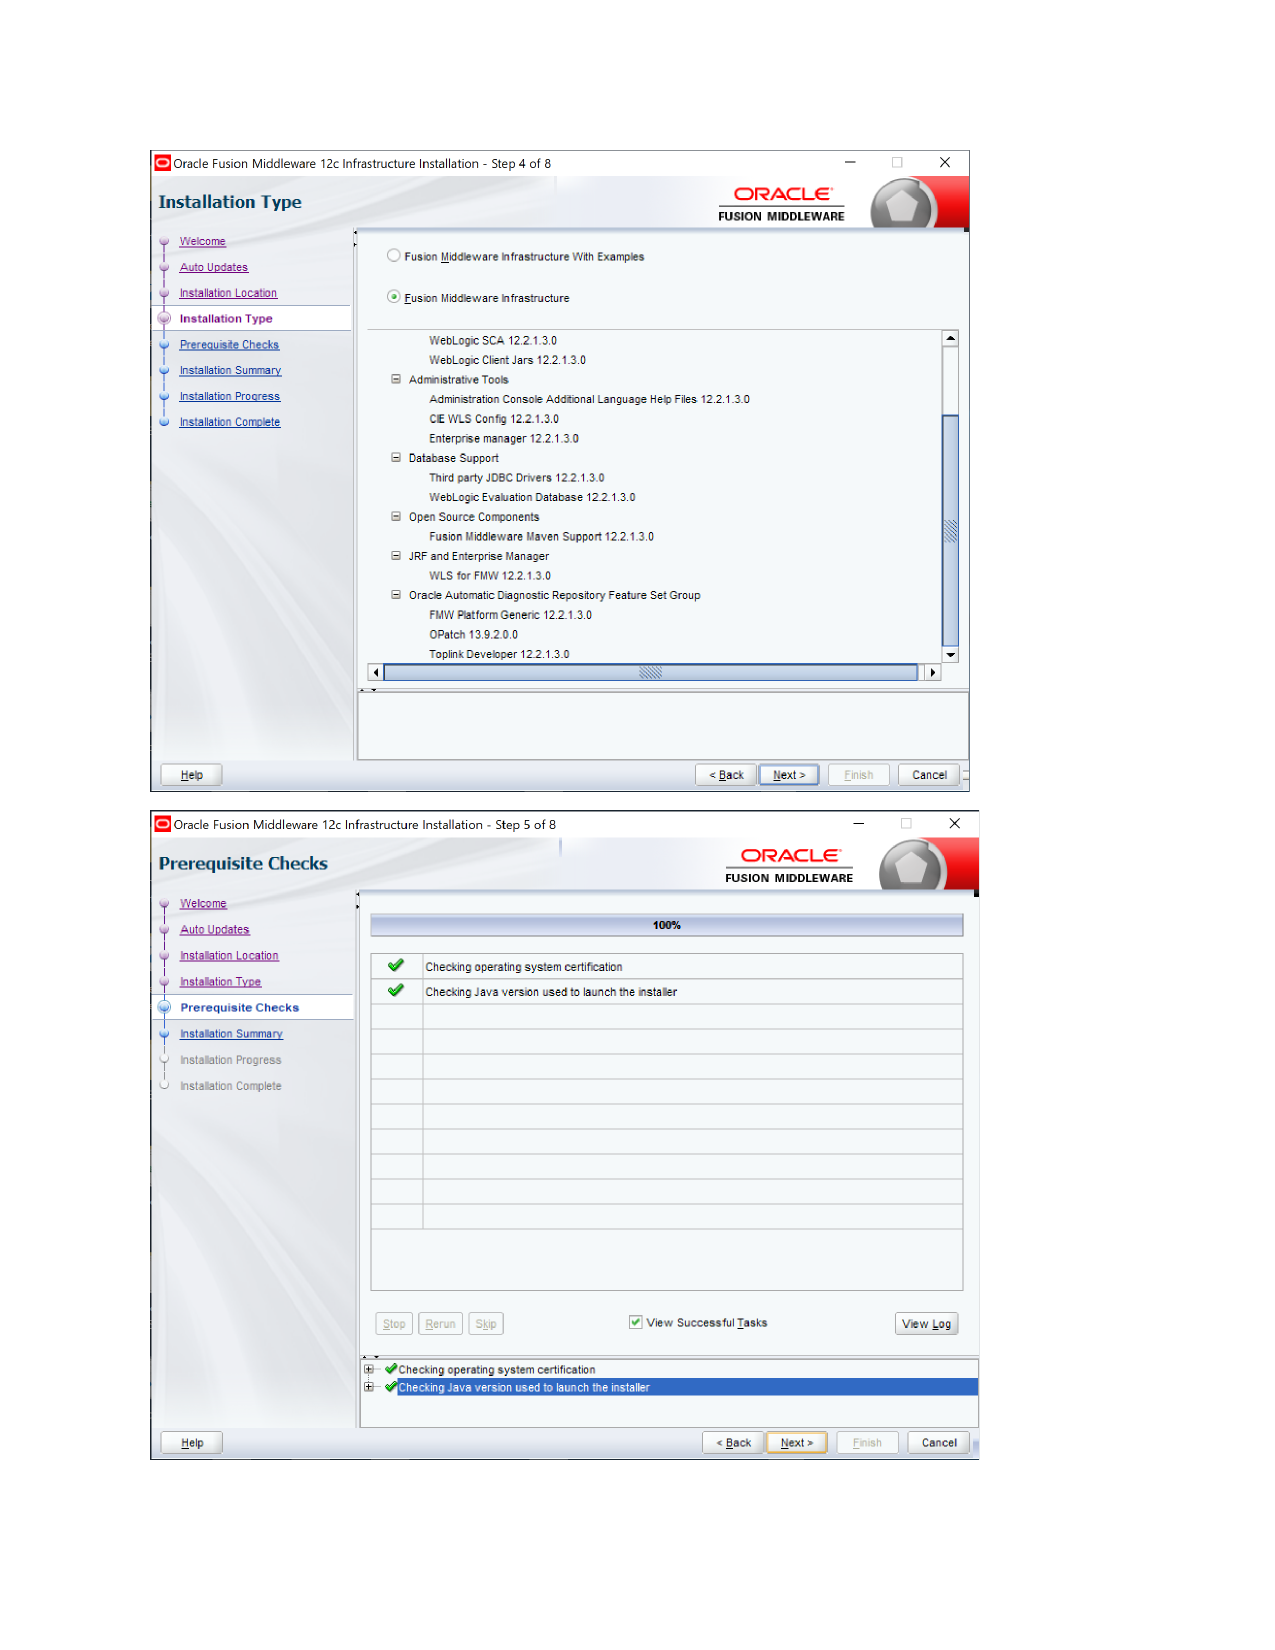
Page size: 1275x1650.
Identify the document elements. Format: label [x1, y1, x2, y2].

picture [150, 150, 970, 792]
picture [150, 810, 980, 1460]
